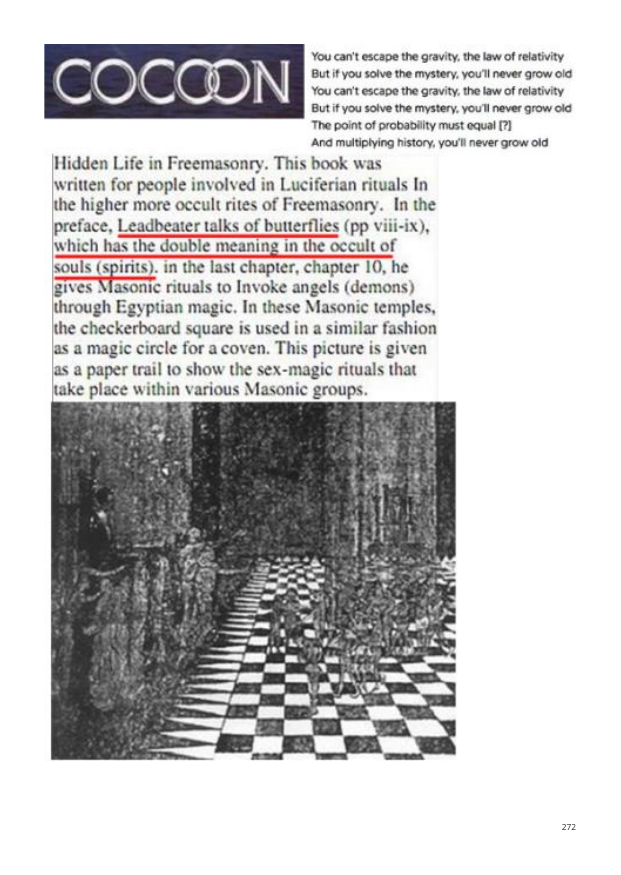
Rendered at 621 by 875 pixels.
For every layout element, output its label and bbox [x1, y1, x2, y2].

picture [44, 44, 576, 761]
